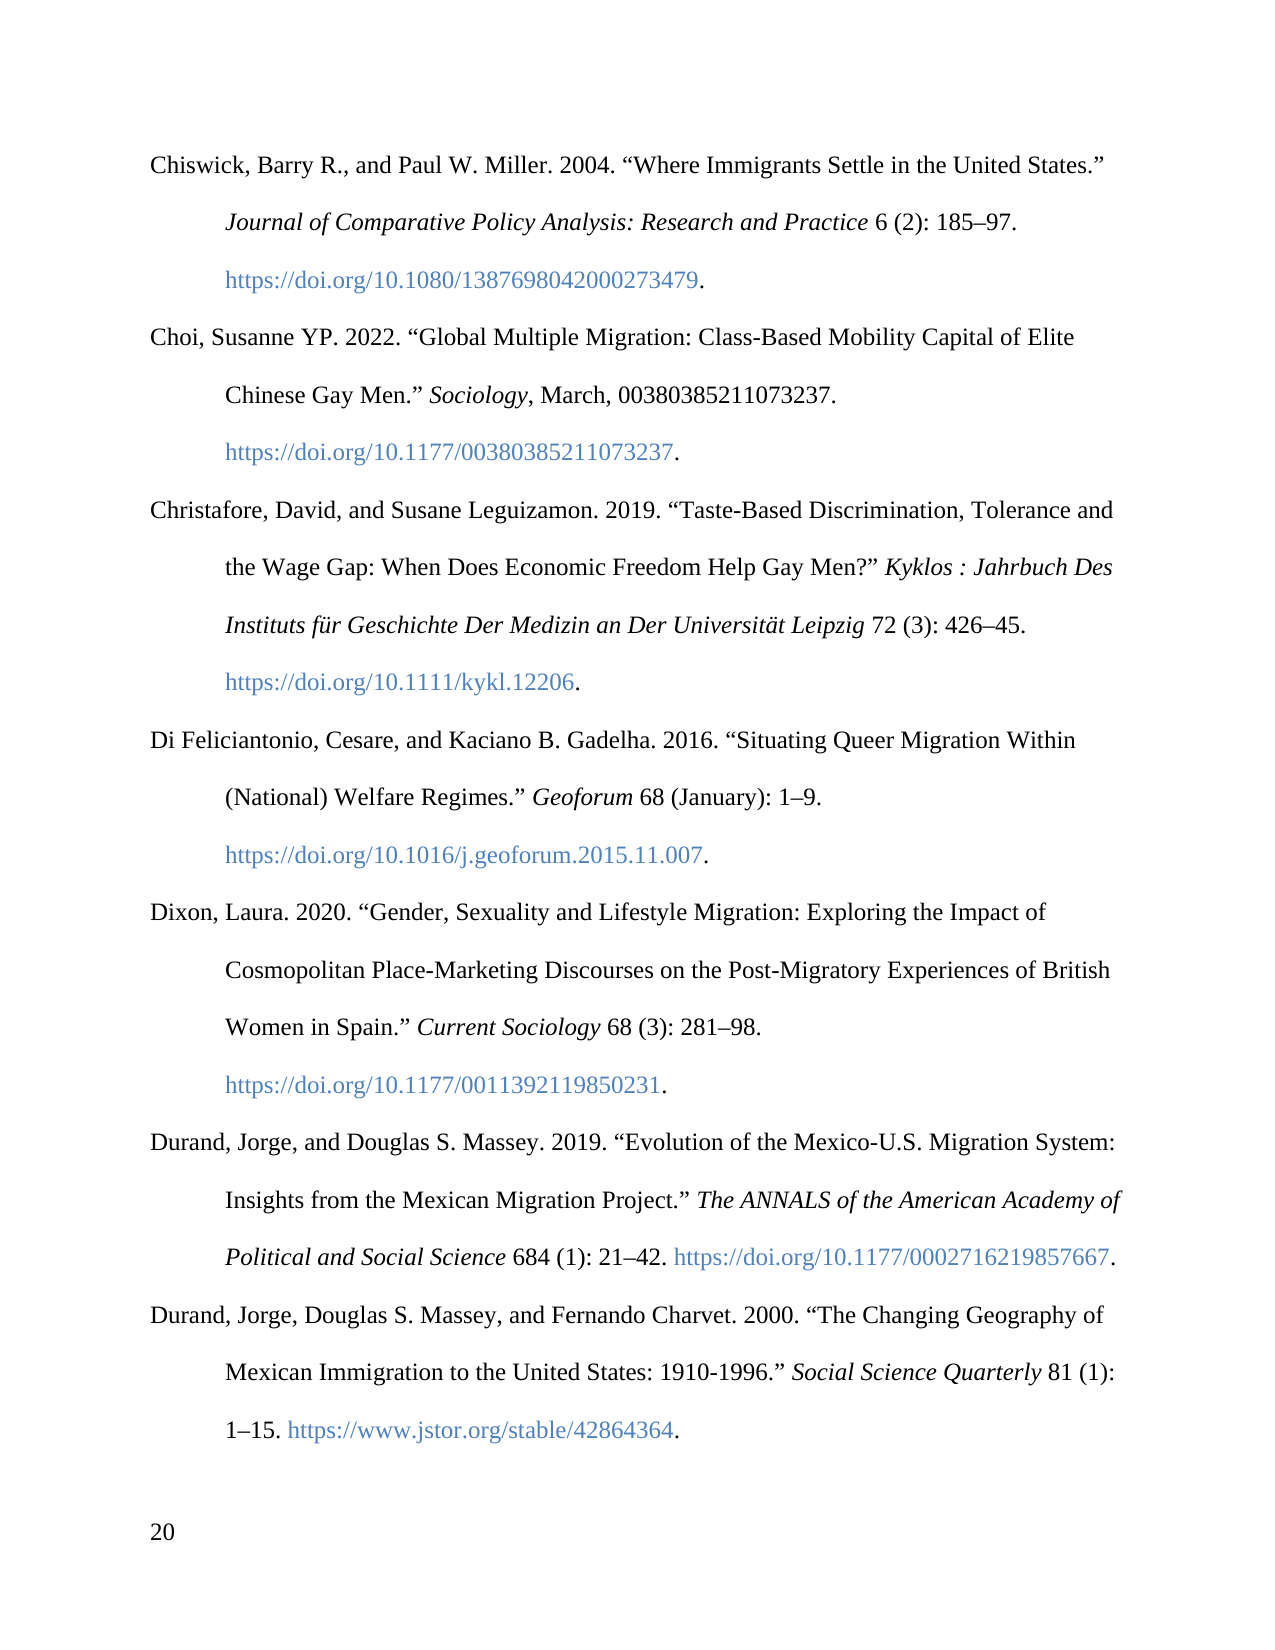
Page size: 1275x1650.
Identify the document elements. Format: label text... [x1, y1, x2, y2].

text Durand, Jorge, and Douglas S. Massey. 2019. “Evolution of the Mexico-U.S. Migration System: Insights from the Mexican Migration Project.” The ANNALS of the American Academy of Political and Social Science 684 (1): 21–42. https://doi.org/10.1177/0002716219857667. [150, 1127, 1125, 1271]
text Choi, Susanne YP. 2022. “Global Multiple Migration: Class-Based Mobility Capital of Elite Chinese Gay Men.” Sociology, March, 00380385211073237. https://doi.org/10.1177/00380385211073237. [150, 322, 1125, 466]
text Dixon, Laura. 2020. “Gender, Sexuality and Lifestyle Migration: Exploring the Impact of Cosmopolitan Place-Marketing Discourses on the Post-Migratory Experiences of British Women in Spain.” Current Sociology 68 (3): 281–98. https://doi.org/10.1177/0011392119850231. [150, 897, 1125, 1099]
text Durand, Jorge, Douglas S. Massey, and Fernando Charvet. 2000. “The Changing Geography of Mexican Immigration to the United States: 1910-1996.” Social Science Quarterly 81 (1): 1–15. https://www.jstor.org/stable/42864364. [150, 1300, 1125, 1444]
text Chiswick, Barry R., and Paul W. Miller. 2004. “Where Immigrants Settle in the United States.” Journal of Comparative Policy Analysis: Research and Practice 6 (2): 185–97. https://doi.org/10.1080/1387698042000273479. [150, 150, 1125, 294]
text Christafore, David, and Susane Leguizamon. 2019. “Taste-Based Discrimination, Tolerance and the Wage Gap: When Does Economic Freedom Help Gay Men?” Kyklos : Jahrbuch Des Instituts für Geschichte Der Medizin an Der Universität Leipzig 72 (3): 426–45. https://doi.org/10.1111/kykl.12206. [150, 495, 1125, 696]
text Di Feliciantonio, Cesare, and Kaciano B. Gadelha. 2016. “Situating Queer Migration Within (National) Welfare Regimes.” Geoforum 68 (January): 1–9. https://doi.org/10.1016/j.geoforum.2015.11.007. [150, 725, 1125, 869]
